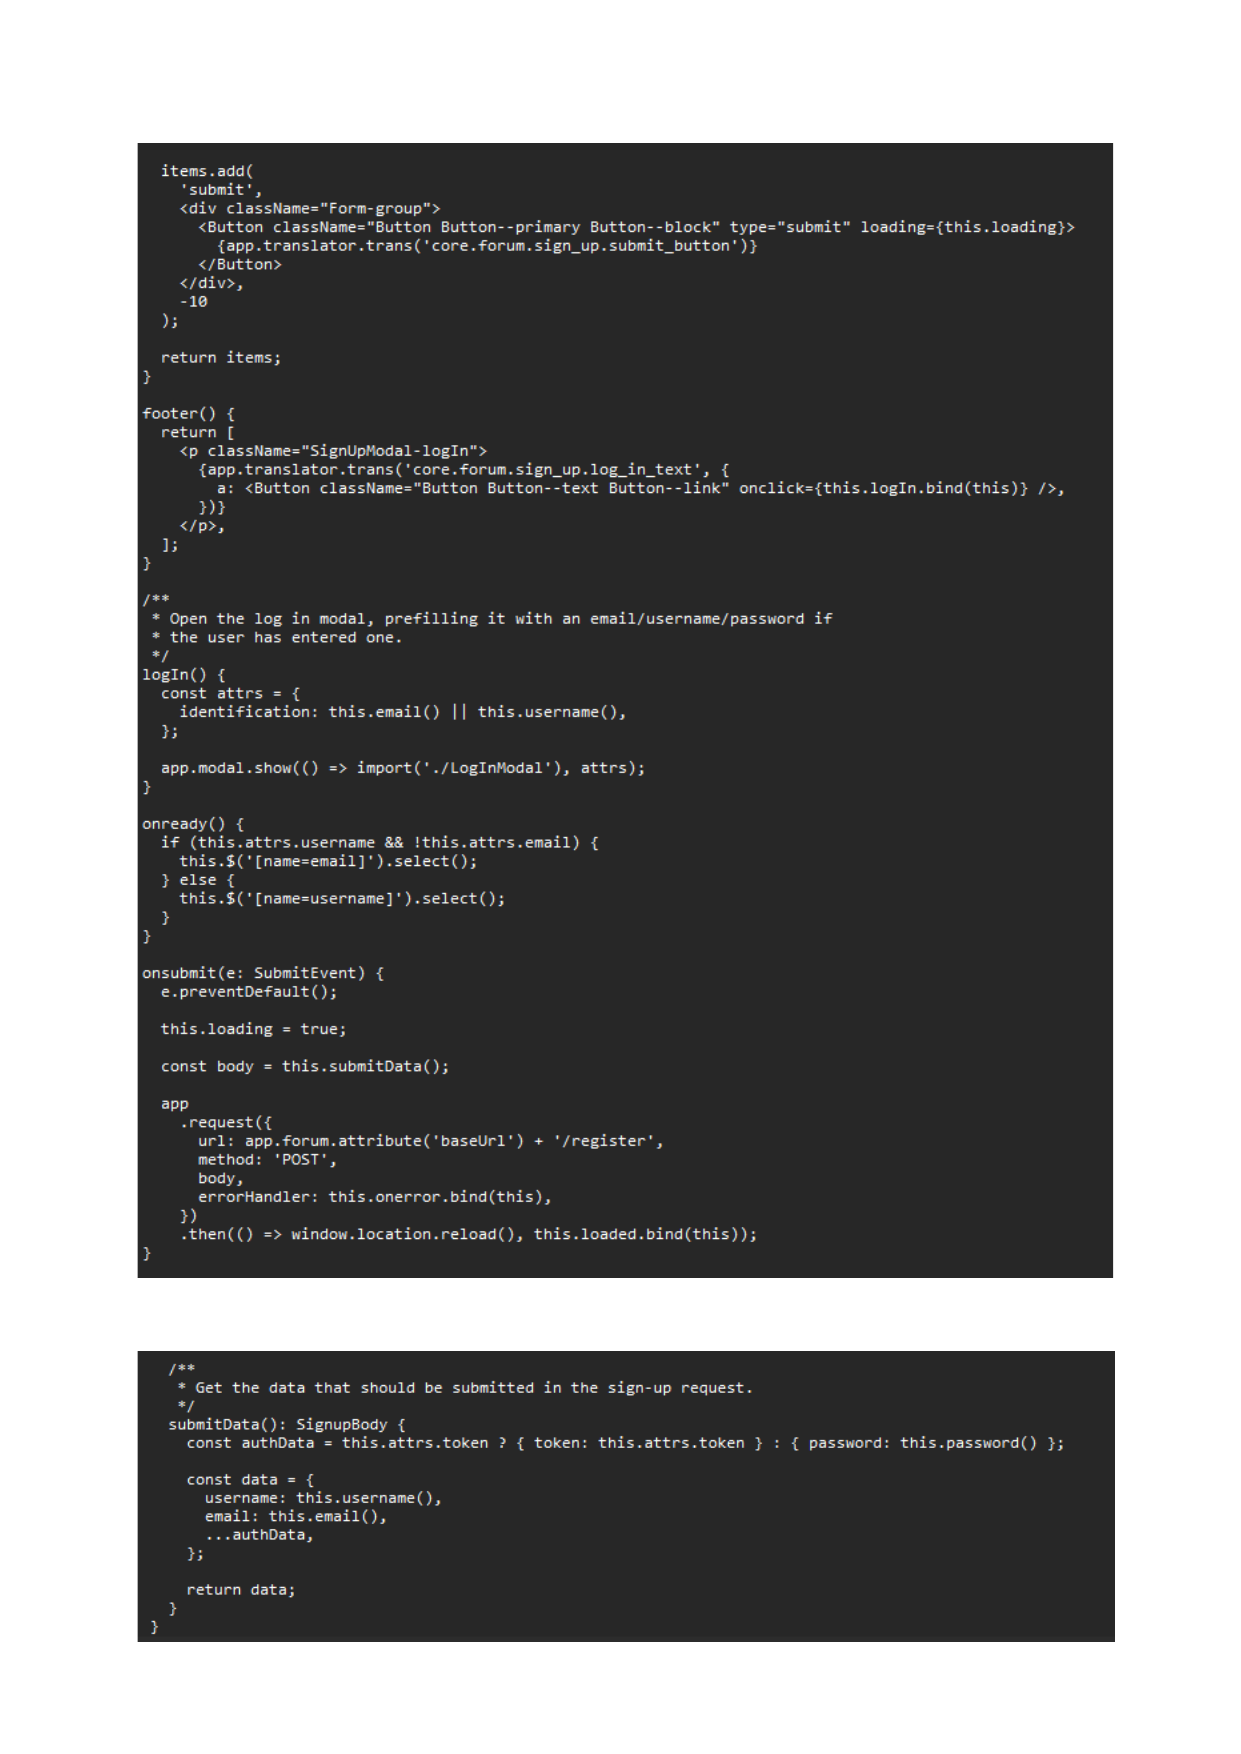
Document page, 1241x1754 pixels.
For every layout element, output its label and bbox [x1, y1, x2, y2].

picture [137, 1351, 1115, 1642]
picture [137, 143, 1114, 1278]
